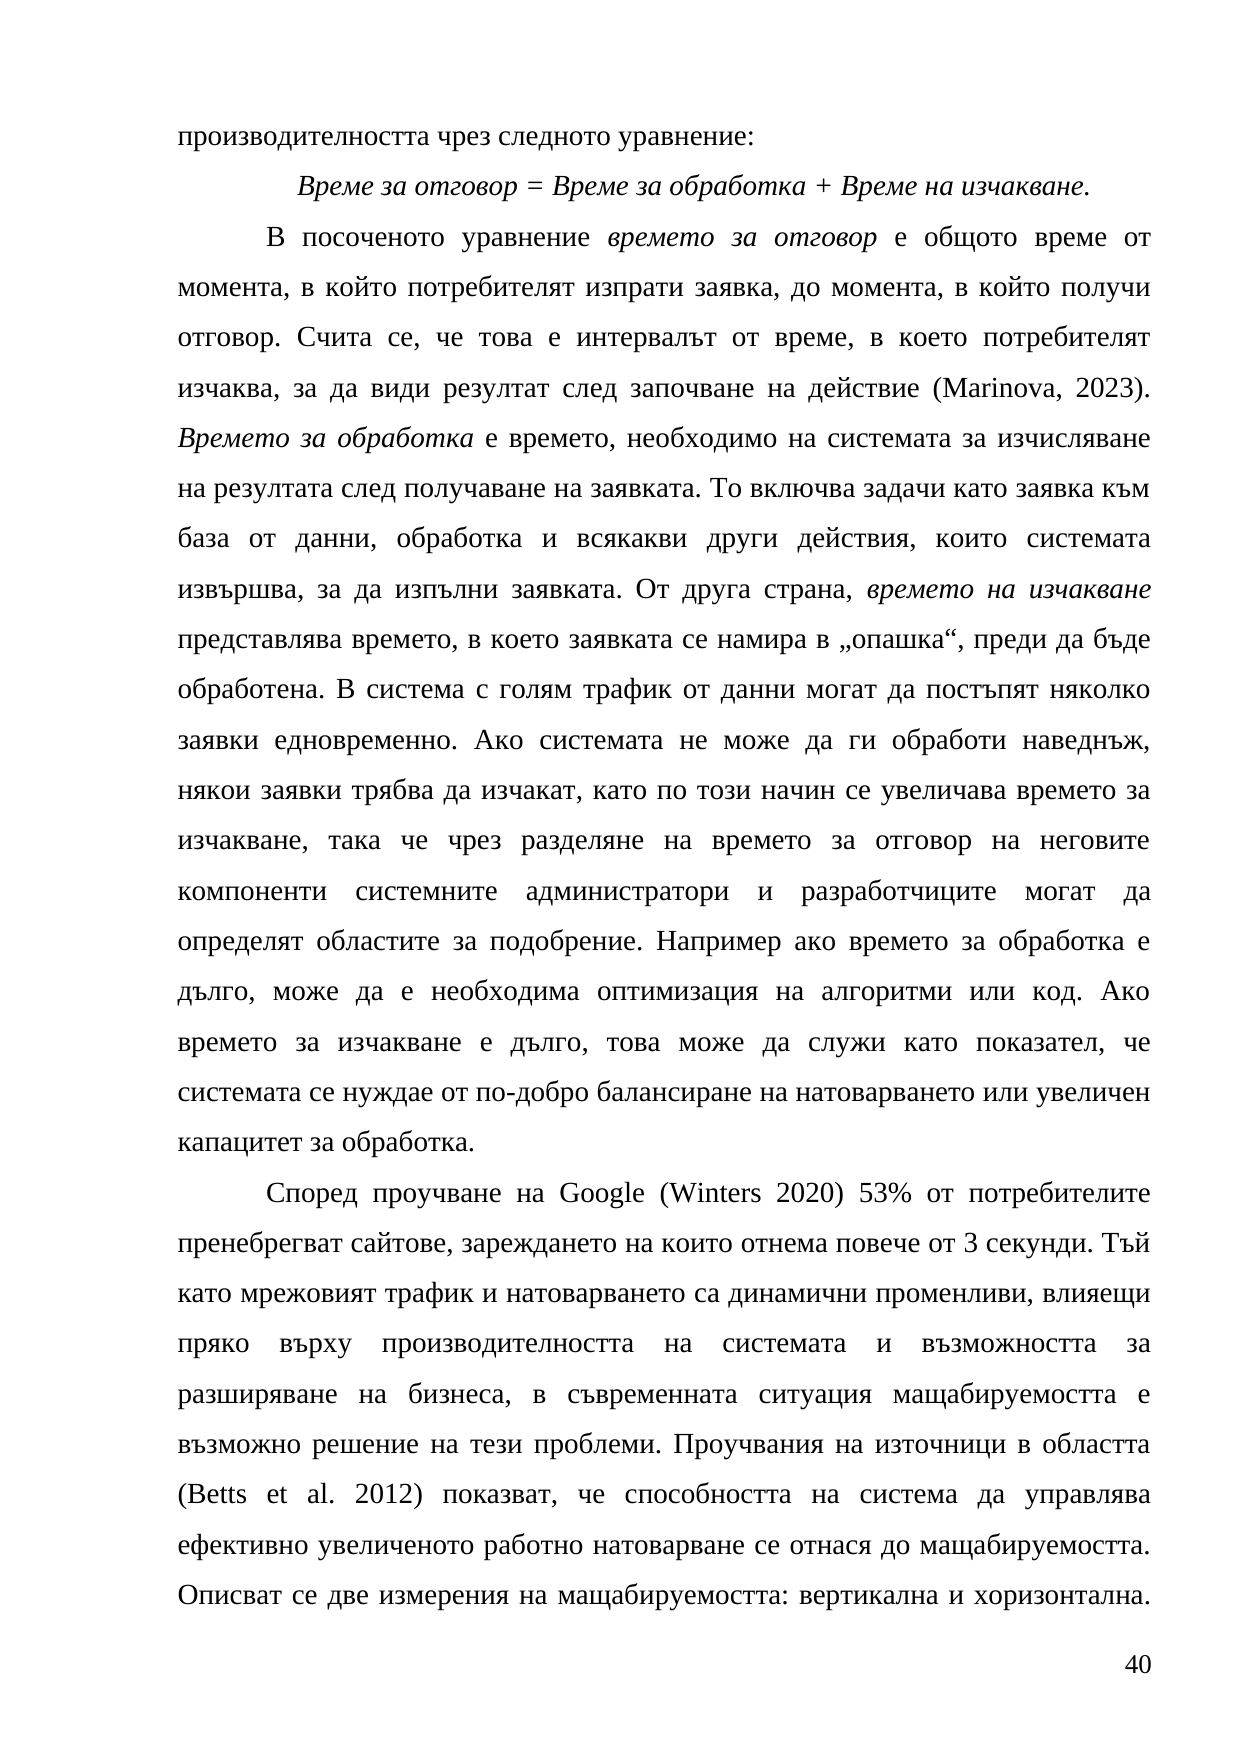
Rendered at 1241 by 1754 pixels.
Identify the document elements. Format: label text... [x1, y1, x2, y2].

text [177, 1175, 1152, 1611]
text В посоченото уравнение времето за отговор е общото време от момента, в който потребителят изпрати заявка, до момента, в който получи отговор. Счита се, че това е интервалът от време, в което потребителят изчаква, за да види резултат след започване на действие (Marinova, 2023). Времето за обработка е времето, необходимо на системата за изчисляване на резултата след получаване на заявката. То включва задачи като заявка към база от данни, обработка и всякакви други действия, които системата извършва, за да изпълни заявката. От друга страна, времето на изчакване представлява времето, в което заявката се намира в „опашка“, преди да бъде обработена. В система с голям трафик от данни могат да постъпят няколко заявки едновременно. Ако системата не може да ги обработи наведнъж, някои заявки трябва да изчакат, като по този начин се увеличава времето за изчакване, така че чрез разделяне на времето за отговор на неговите компоненти системните администратори и разработчиците могат да определят областите за подобрение. Например ако времето за обработка е дълго, може да е необходима оптимизация на алгоритми или код. Ако времето за изчакване е дълго, това може да служи като показател, че системата се нуждае от по-добро балансиране на натоварването или увеличен капацитет за обработка. [177, 219, 1152, 1158]
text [177, 118, 1152, 152]
text Време за отговор = Време за обработка + Време на изчакване. [177, 168, 1152, 202]
